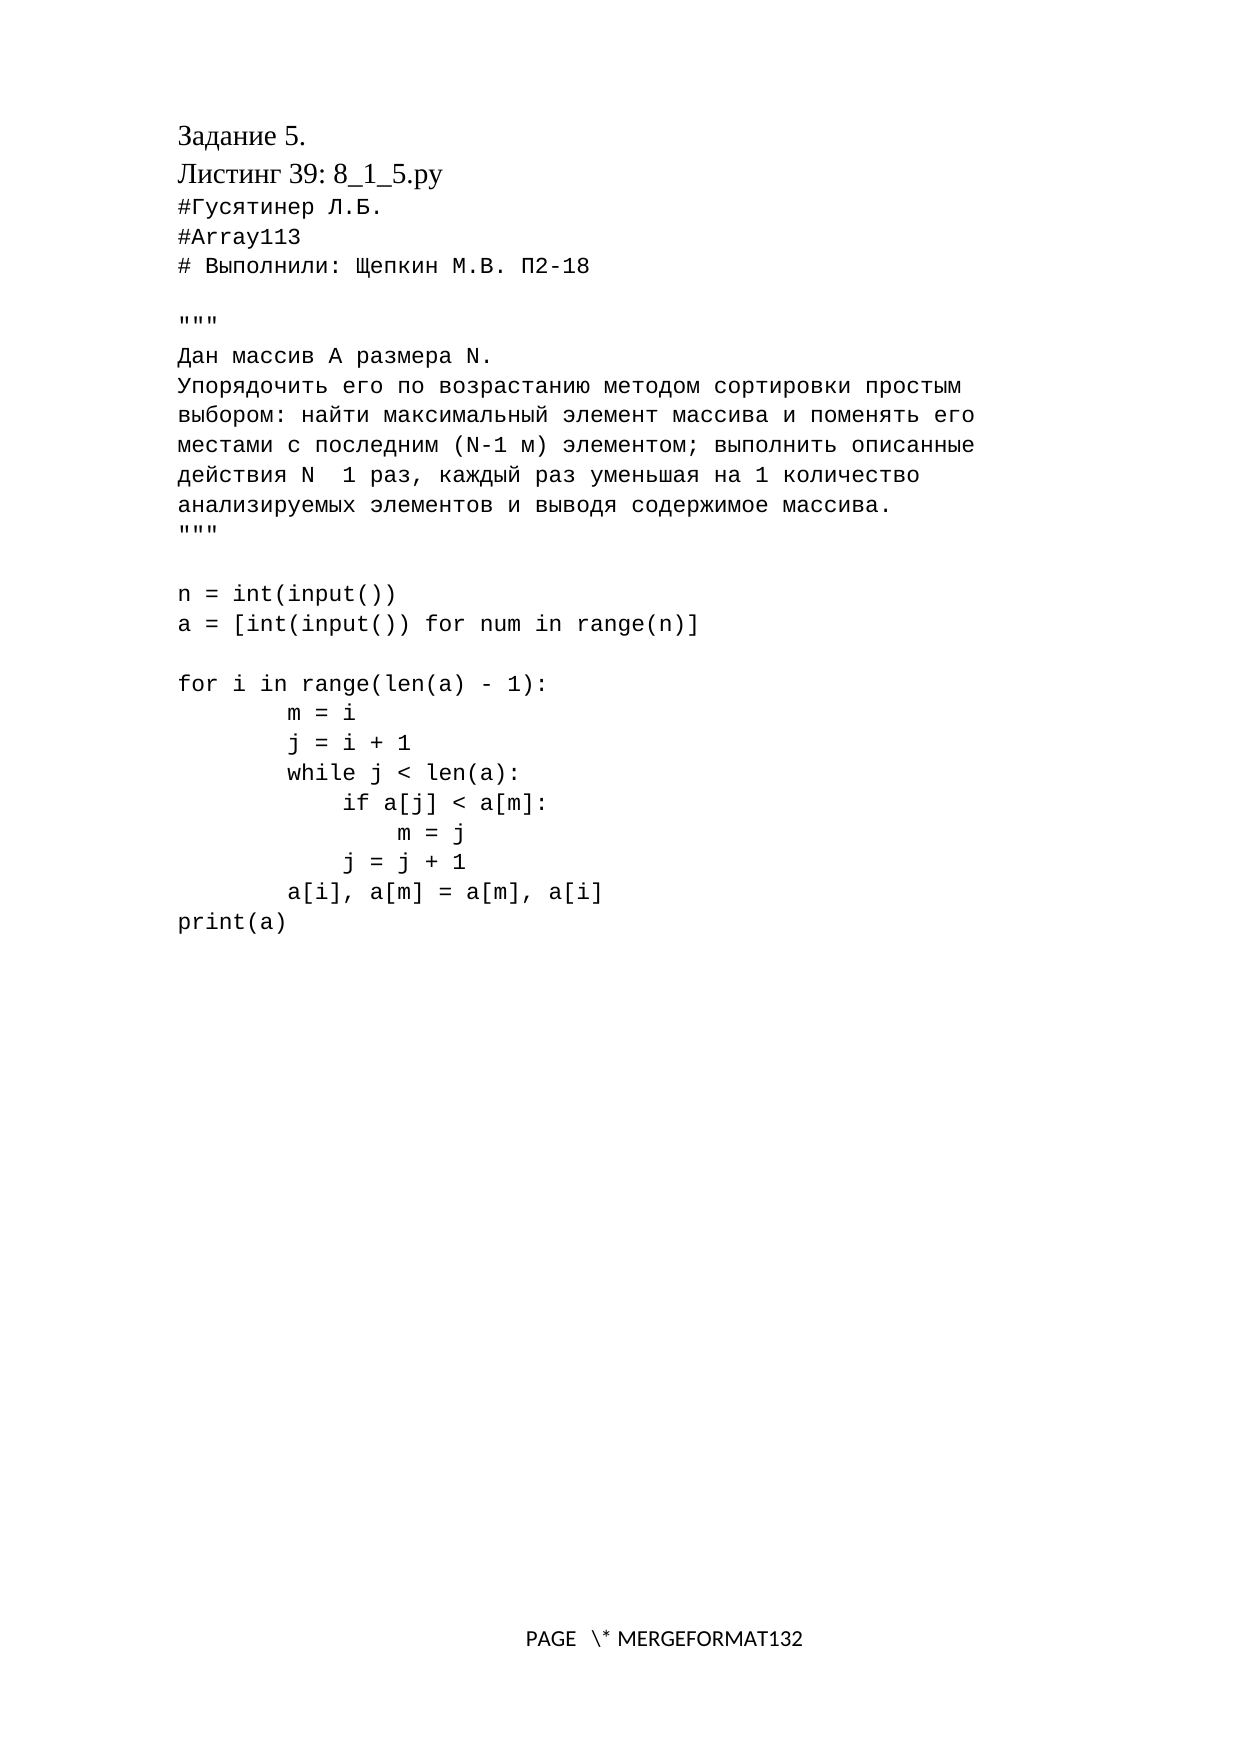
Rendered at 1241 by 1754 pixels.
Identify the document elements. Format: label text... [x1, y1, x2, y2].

text Листинг 39: 8_1_5.py [177, 157, 1152, 190]
text Дан массив A размера N. [177, 344, 1152, 370]
text print(a) [177, 910, 1152, 936]
text a = [int(input()) for num in range(n)] [177, 612, 1152, 638]
text #Array113 [177, 225, 1152, 251]
text m = i [177, 702, 1152, 728]
text местами с последним (N-1 м) элементом; выполнить описанные [177, 433, 1152, 459]
text if a[j] < a[m]: [177, 791, 1152, 817]
text """ [177, 523, 1152, 549]
text j = j + 1 [177, 851, 1152, 877]
text Задание 5. [177, 118, 1152, 152]
text анализируемых элементов и выводя содержимое массива. [177, 493, 1152, 519]
text for i in range(len(a) - 1): [177, 672, 1152, 698]
text a[i], a[m] = a[m], a[i] [177, 880, 1152, 906]
text действия N 1 раз, каждый раз уменьшая на 1 количество [177, 463, 1152, 489]
text m = j [177, 821, 1152, 847]
text выбором: найти максимальный элемент массива и поменять его [177, 404, 1152, 430]
text while j < len(a): [177, 761, 1152, 787]
text """ [177, 314, 1152, 340]
text Упорядочить его по возрастанию методом сортировки простым [177, 374, 1152, 400]
text j = i + 1 [177, 731, 1152, 757]
text #Гусятинер Л.Б. [177, 195, 1152, 221]
text n = int(input()) [177, 582, 1152, 608]
text # Выполнили: Щепкин М.В. П2-18 [177, 255, 1152, 281]
